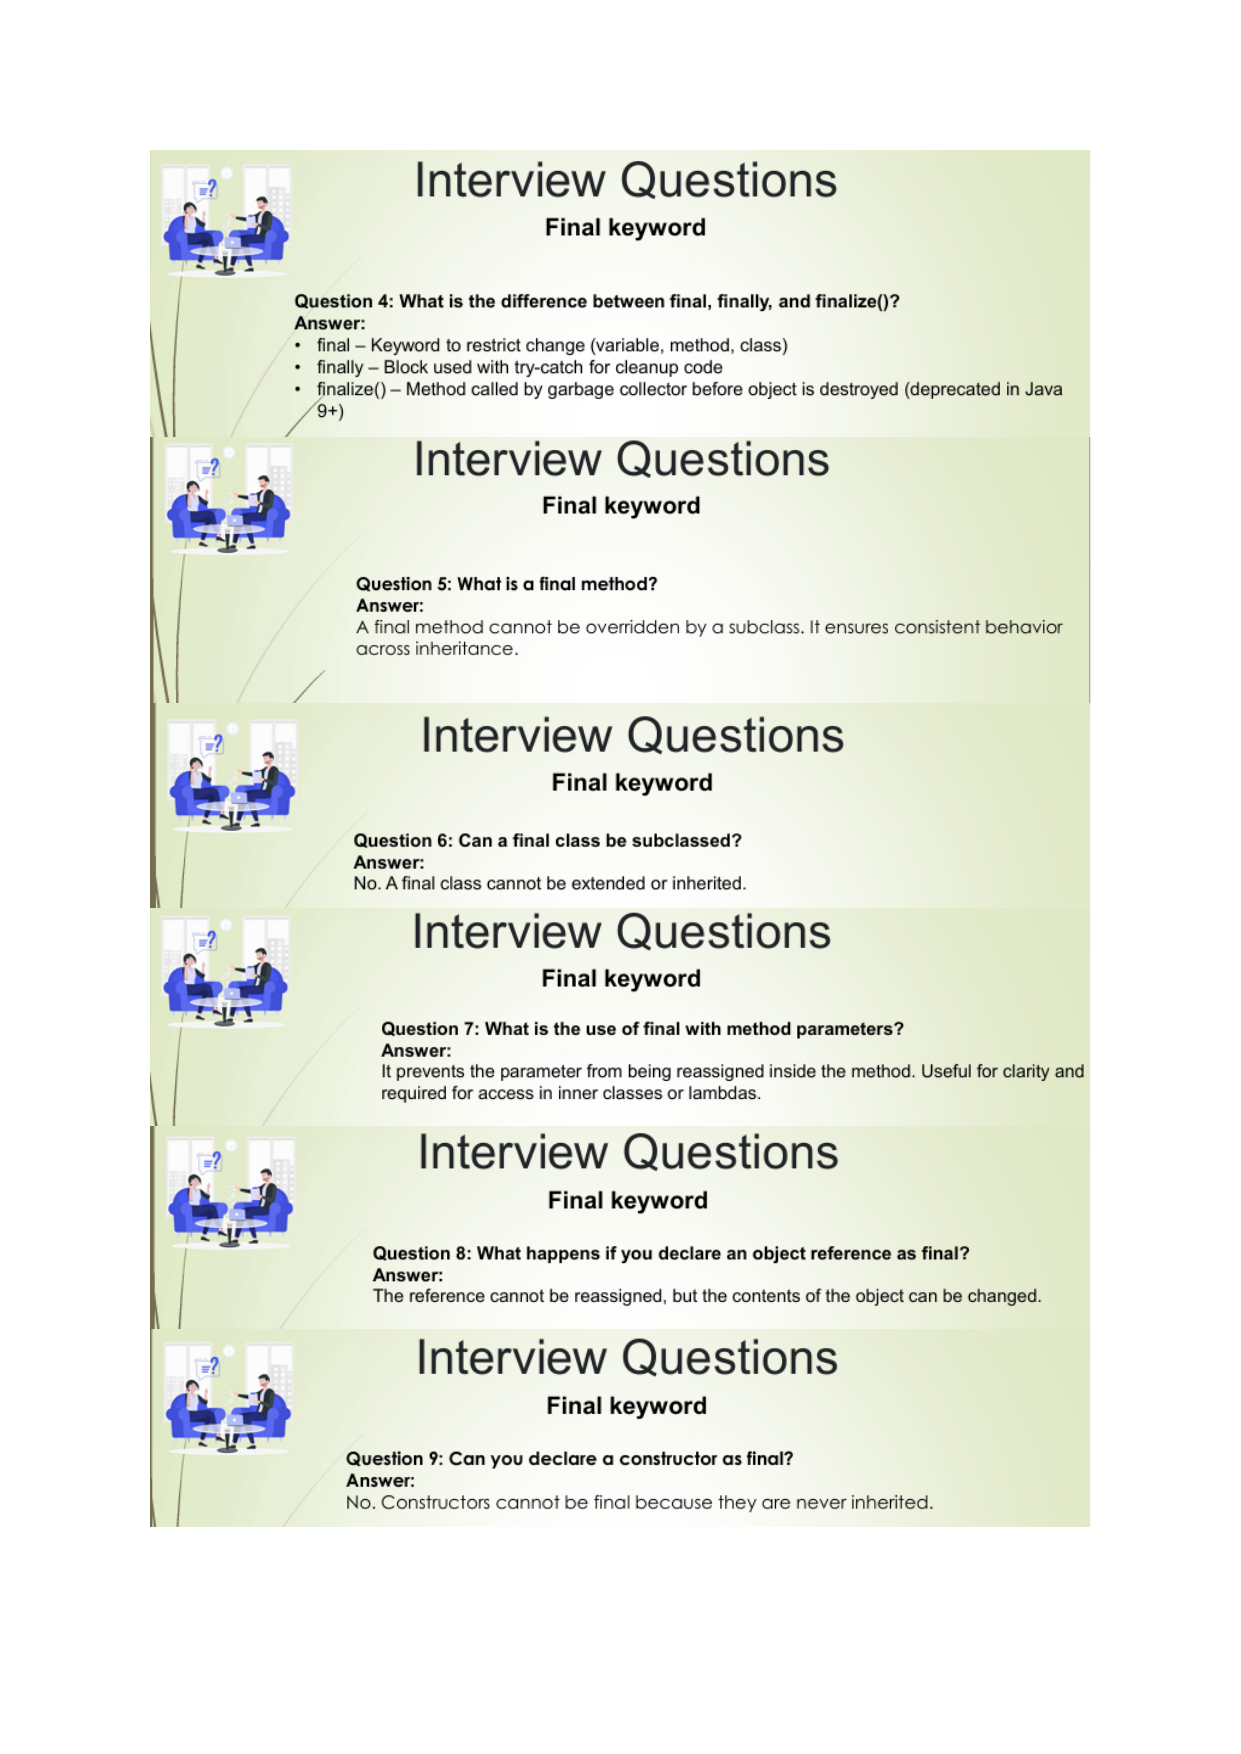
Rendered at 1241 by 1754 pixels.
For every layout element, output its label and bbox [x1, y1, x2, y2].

picture [150, 150, 1091, 1527]
